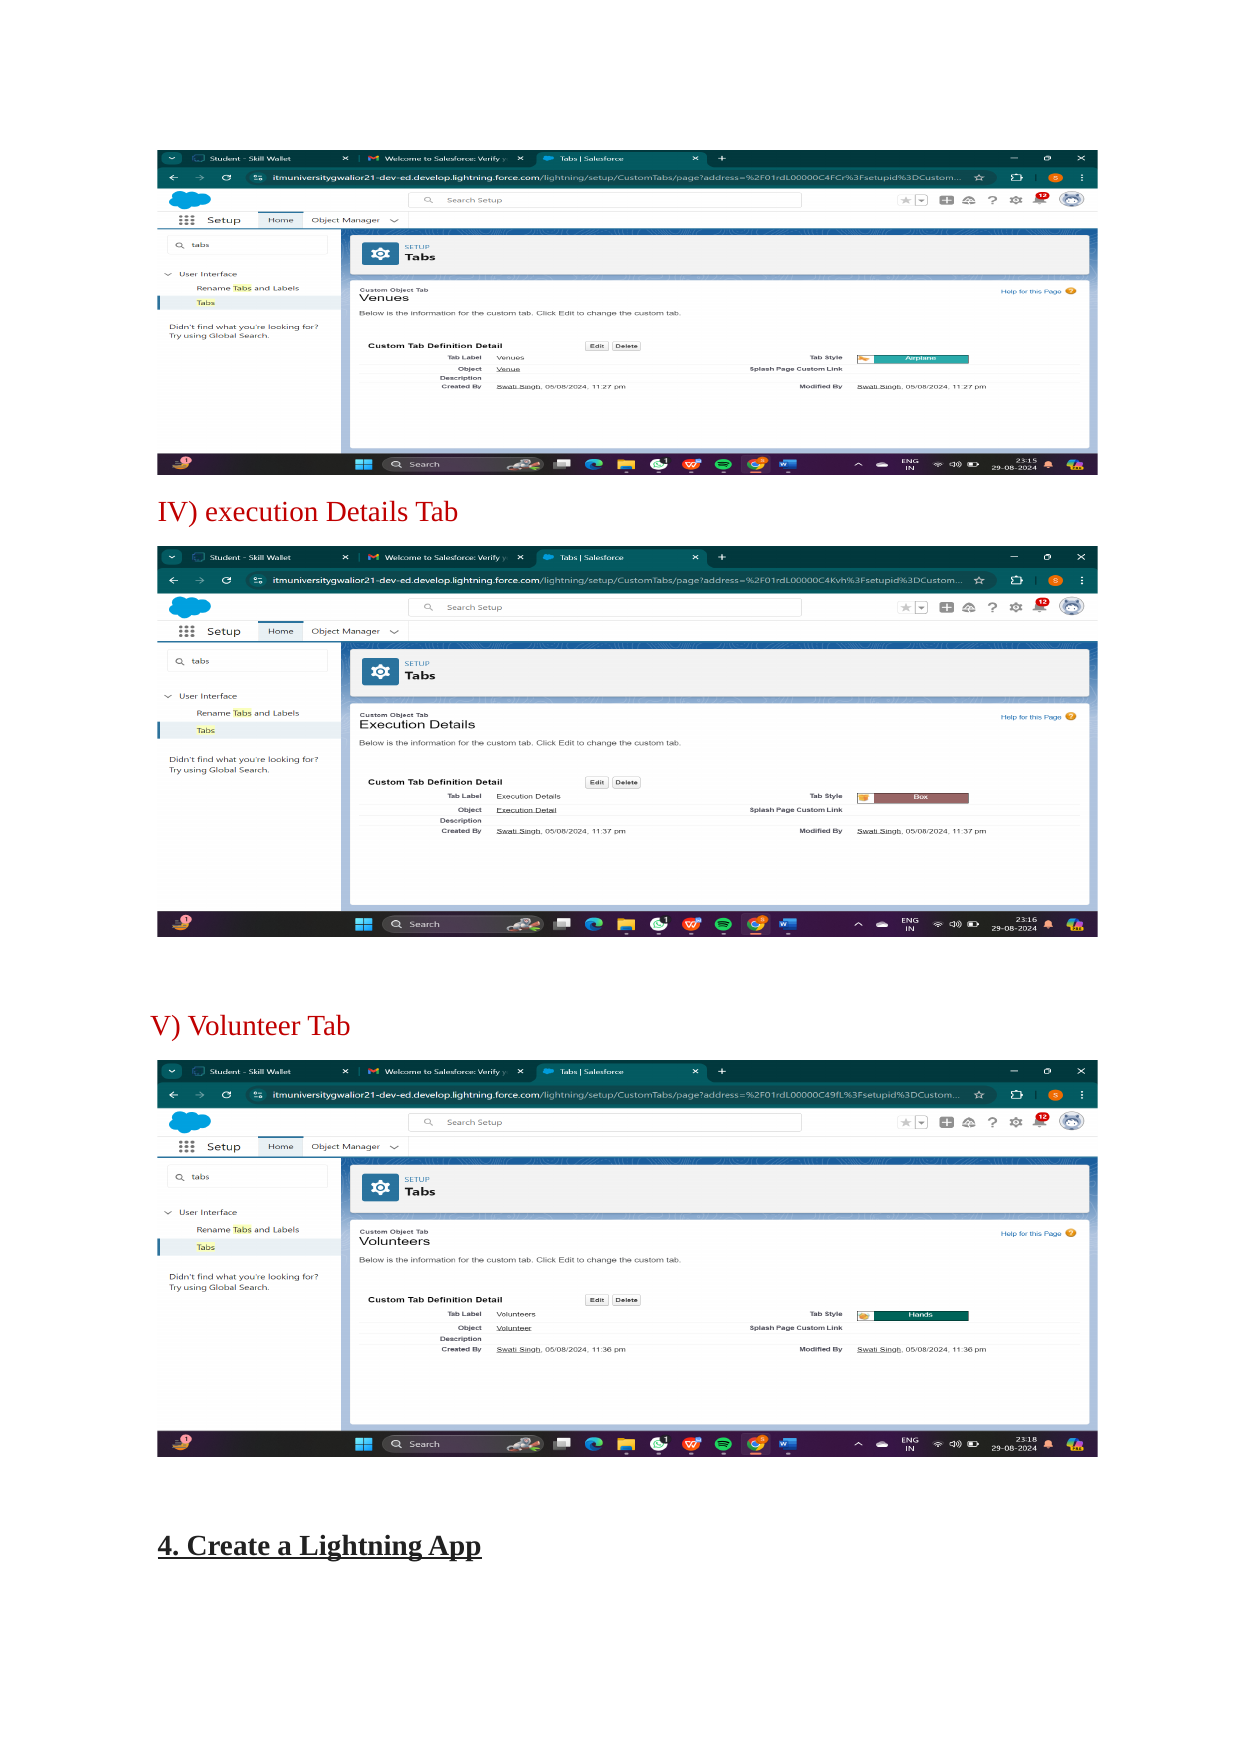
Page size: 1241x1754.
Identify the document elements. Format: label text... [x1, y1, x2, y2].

text V) Volunteer Tab [150, 1008, 1090, 1041]
picture [157, 150, 1098, 475]
picture [157, 546, 1098, 937]
text IV) execution Details Tab [157, 494, 1090, 527]
text 4. Create a Lightning App [157, 1528, 1090, 1562]
picture [157, 1060, 1098, 1457]
